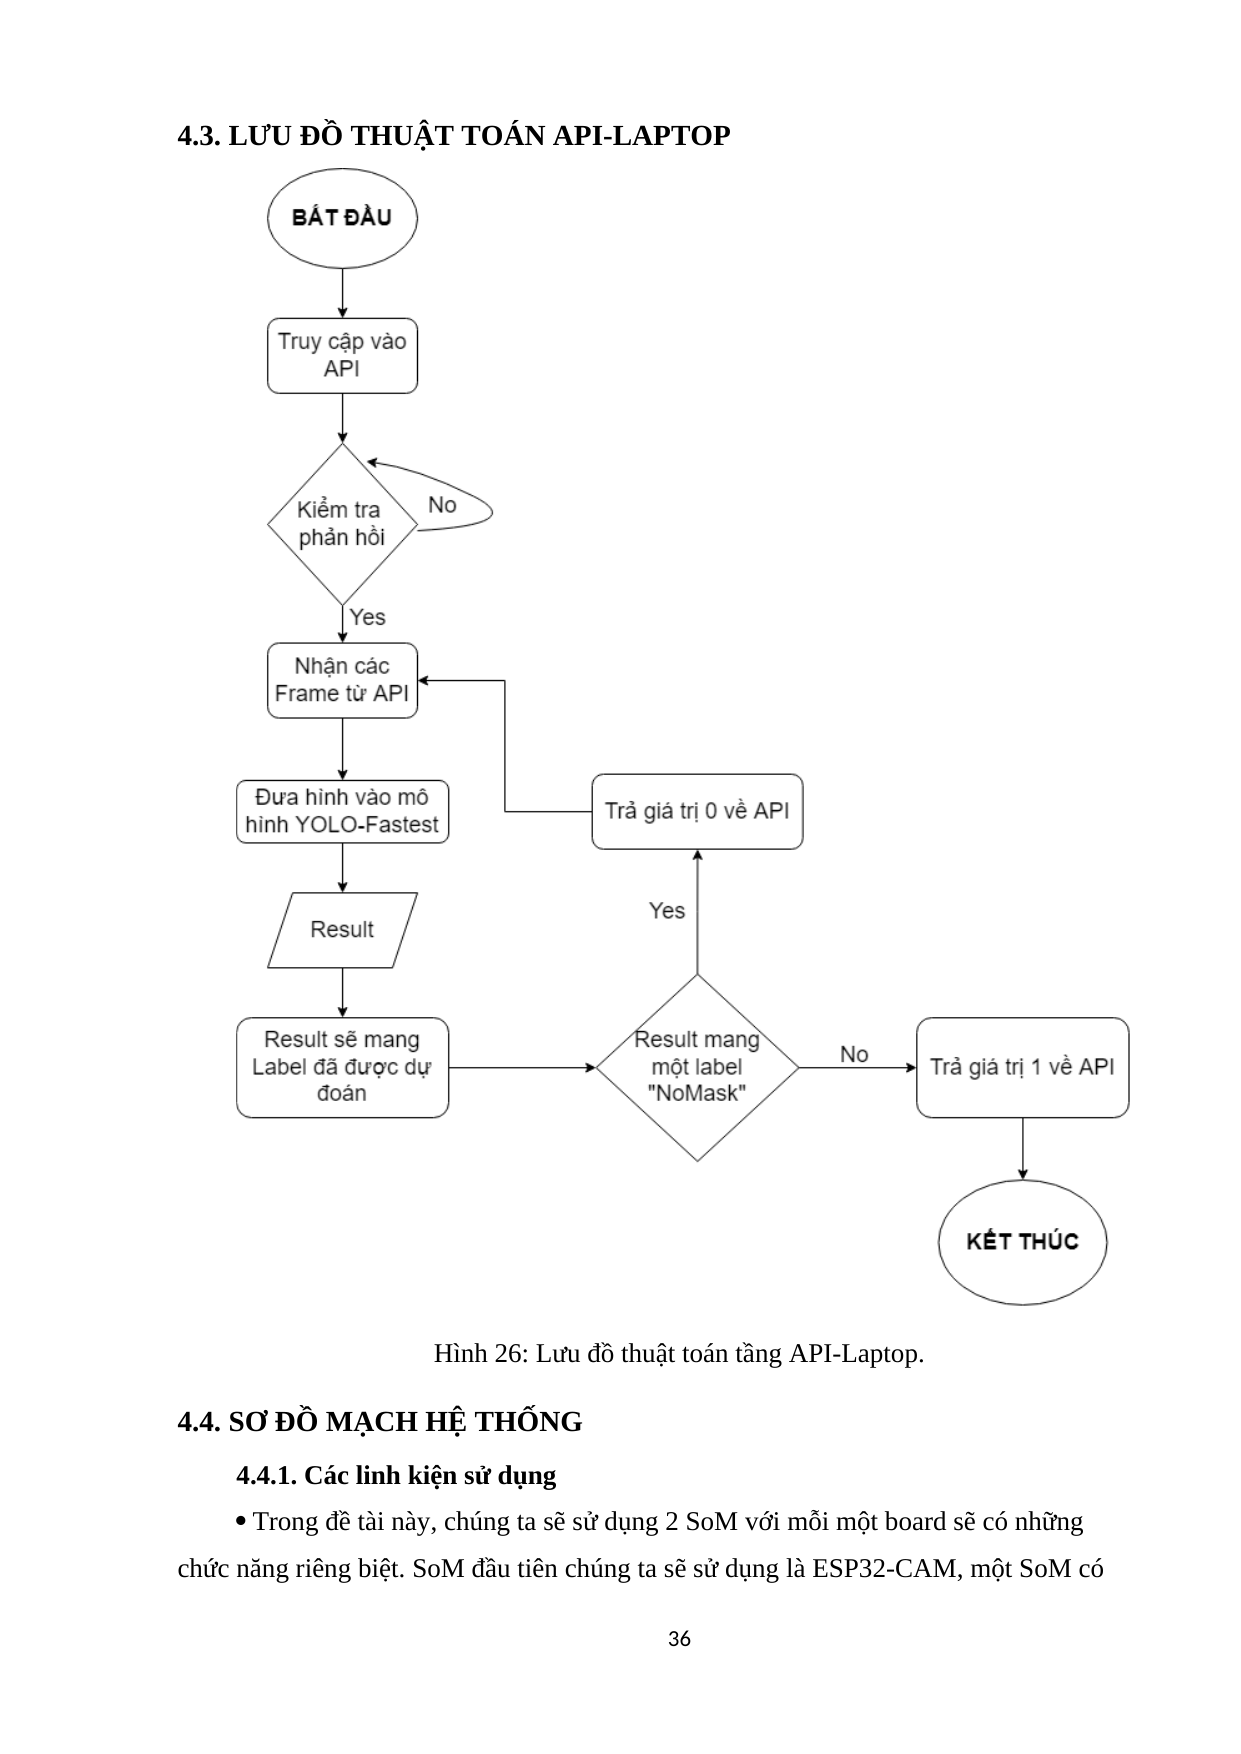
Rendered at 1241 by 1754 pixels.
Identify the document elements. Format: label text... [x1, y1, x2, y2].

picture [236, 168, 1131, 1307]
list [177, 1505, 1122, 1583]
text Hình 26: Lưu đồ thuật toán tầng API-Laptop. [177, 1337, 1122, 1368]
subtitle 4.3. LƯU ĐỒ THUẬT TOÁN API-LAPTOP [177, 118, 1122, 152]
subtitle 4.4. SƠ ĐỒ MẠCH HỆ THỐNG [177, 1404, 1122, 1438]
subtitle 4.4.1. Các linh kiện sử dụng [177, 1459, 1122, 1490]
